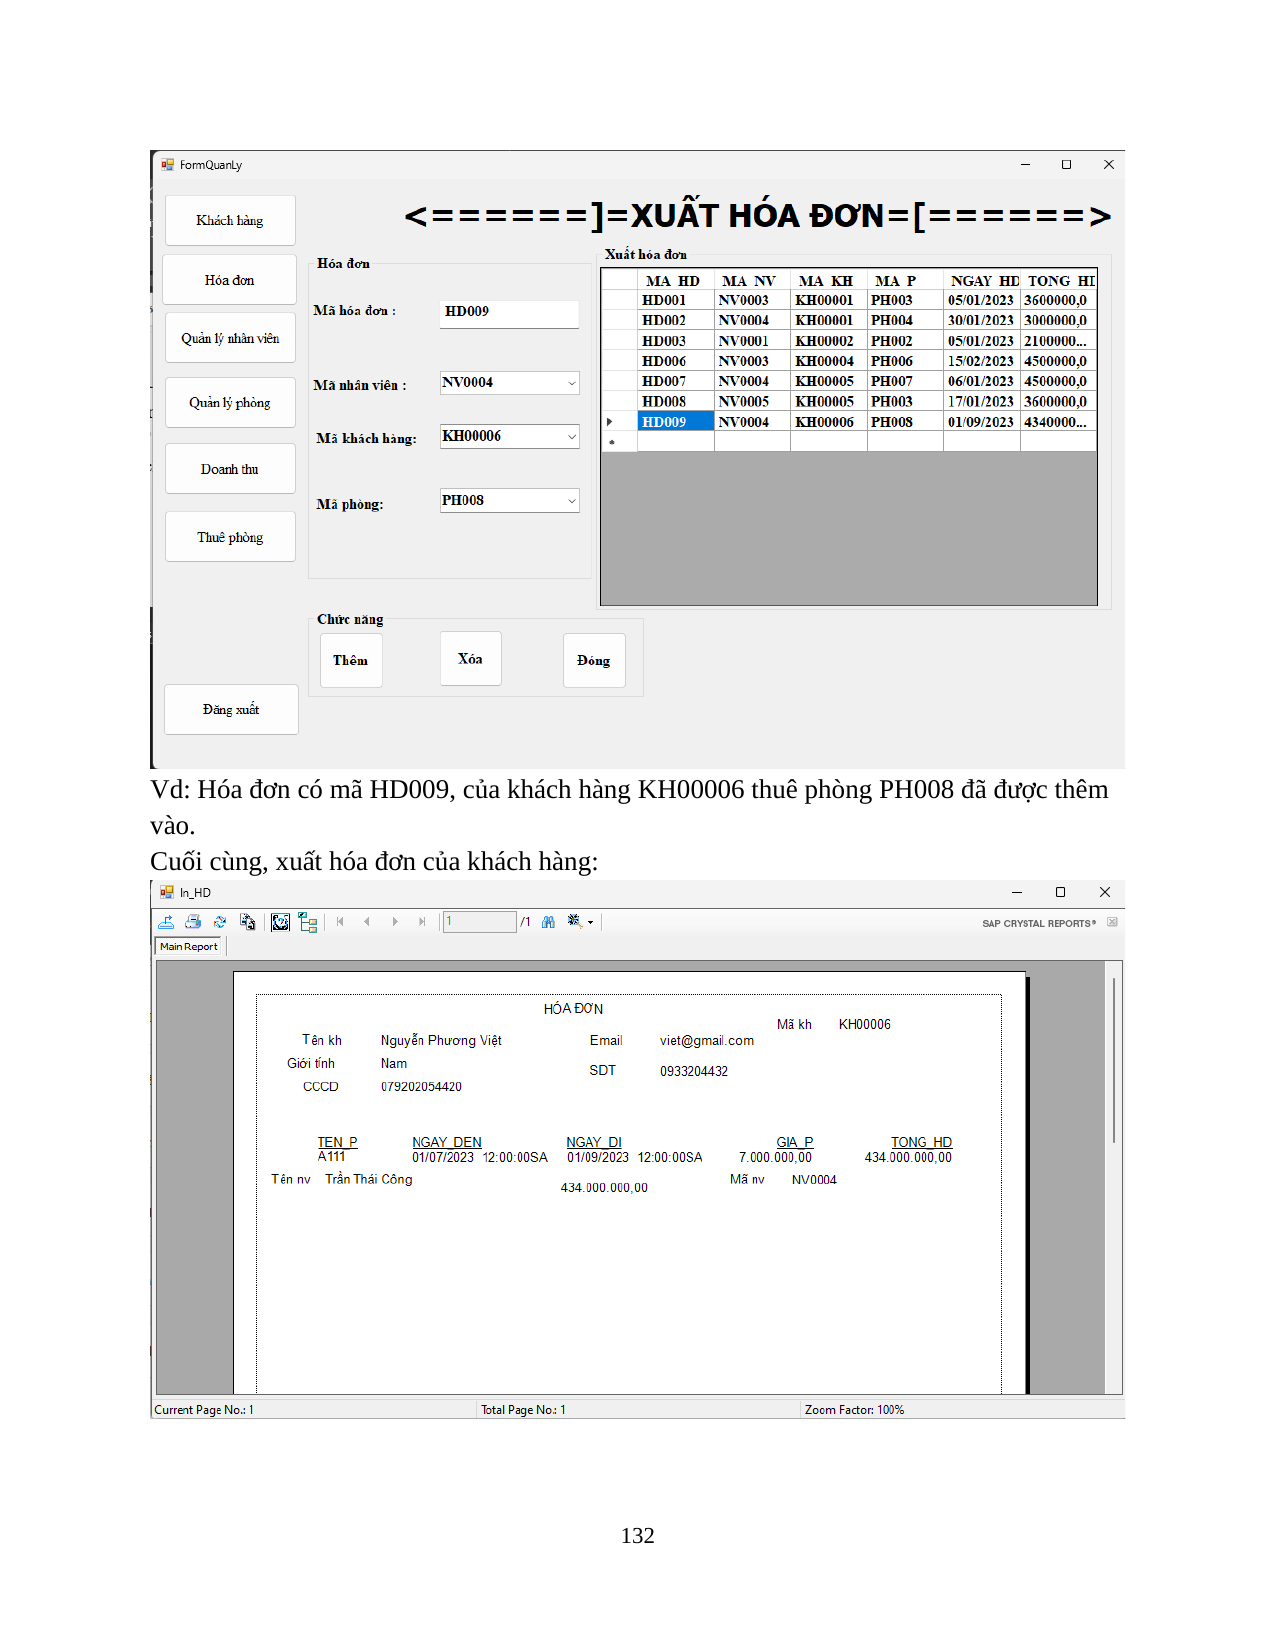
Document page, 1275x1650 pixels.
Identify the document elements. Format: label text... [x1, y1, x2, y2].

text Cuối cùng, xuất hóa đơn của khách hàng: [150, 844, 1125, 876]
picture [150, 150, 1125, 769]
picture [150, 880, 1125, 1419]
text Vd: Hóa đơn có mã HD009, của khách hàng KH00006 thuê phòng PH008 đã được thêm vào. [150, 773, 1125, 840]
